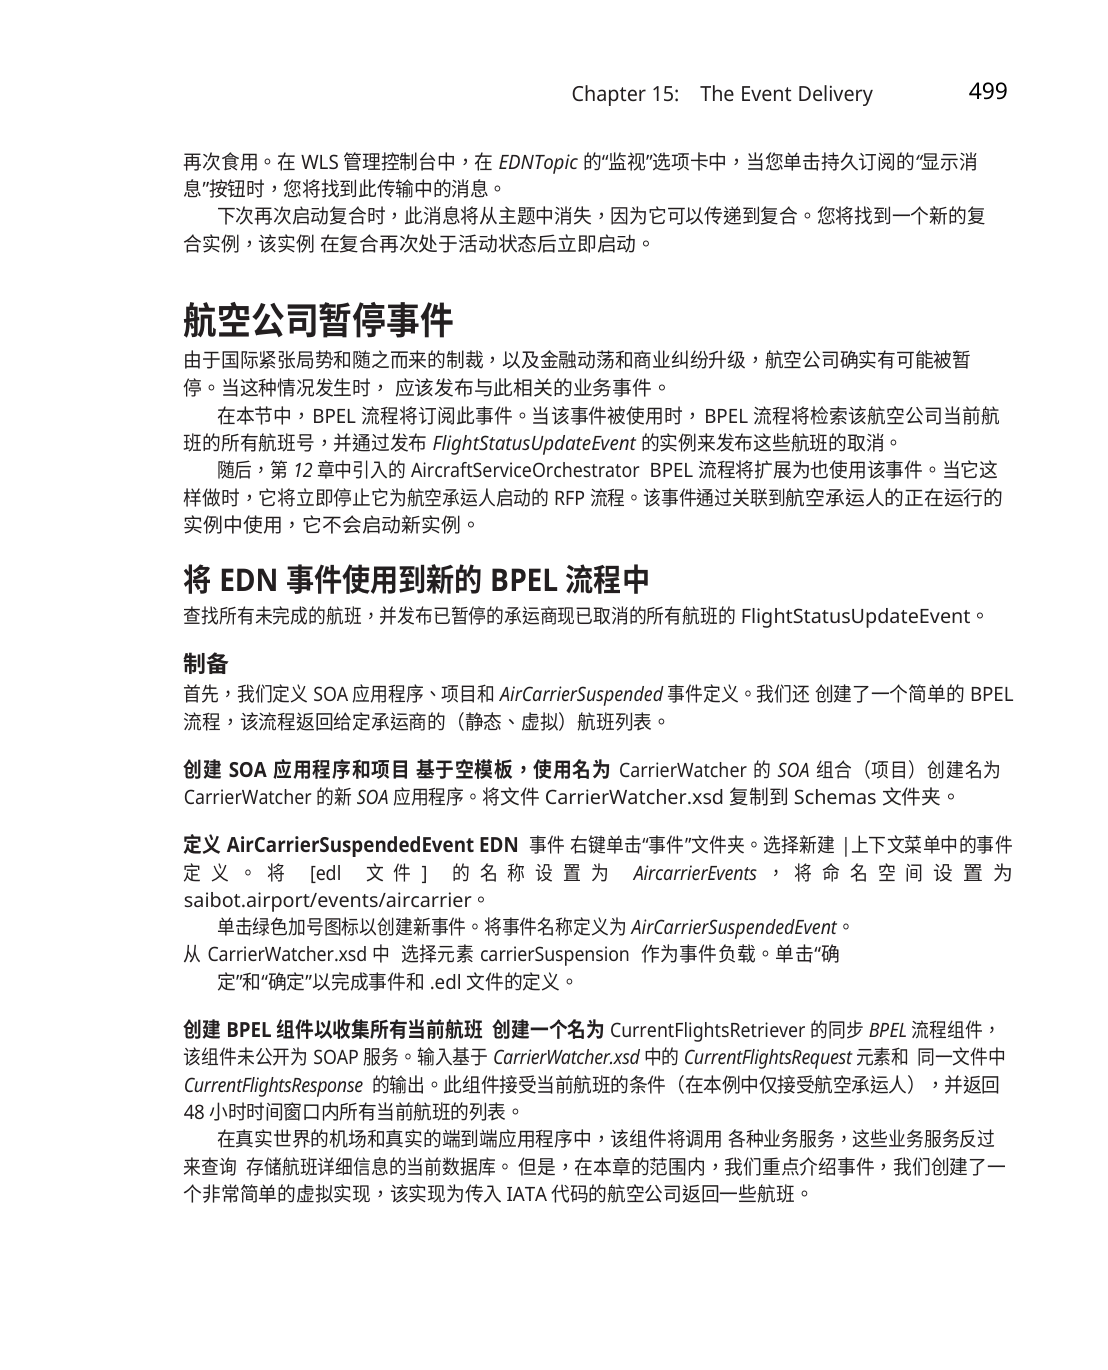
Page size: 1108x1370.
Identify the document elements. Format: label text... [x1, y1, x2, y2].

text 单击绿色加号图标以创建新事件。将事件名称定义为 AirCarrierSuspendedEvent。 [217, 913, 1107, 940]
subtitle 航空公司暂停事件 [184, 294, 1107, 346]
subtitle 将 EDN 事件使用到新的 BPEL 流程中 [184, 558, 1107, 601]
text 创建 BPEL 组件以收集所有当前航班 创建一个名为 CurrentFlightsRetriever 的同步 BPEL 流程组件，该组件未公开为 SOAP 服务。输入基于 CarrierWatcher.xsd 中的 CurrentFlightsRequest 元素和 同一文件中 CurrentFlightsResponse 的输出。此组件接受当前航班的条件（在本例中仅接受航空承运人），并返回 48 小时时间窗口内所有当前航班的列表。 [184, 1015, 1016, 1125]
text 随后，第 12 章中引入的 AircraftServiceOrchestrator BPEL 流程将扩展为也使用该事件。当它这样做时，它将立即停止它为航空承运人启动的 RFP 流程。该事件通过关联到航空承运人的正在运行的实例中使用，它不会启动新实例。 [184, 456, 1013, 539]
text 查找所有未完成的航班，并发布已暂停的承运商现已取消的所有航班的 FlightStatusUpdateEvent。 [184, 603, 1012, 629]
text 创建 SOA 应用程序和项目 基于空模板，使用名为 CarrierWatcher 的 SOA 组合（项目）创建名为 CarrierWatcher 的新 SOA 应用程序。将文件 CarrierWatcher.xsd 复制到 Schemas 文件夹。 [183, 755, 1002, 811]
text 在本节中，BPEL 流程将订阅此事件。当该事件被使用时，BPEL 流程将检索该航空公司当前航班的所有航班号，并通过发布 FlightStatusUpdateEvent 的实例来发布这些航班的取消。 [184, 402, 1001, 456]
text 由于国际紧张局势和随之而来的制裁，以及金融动荡和商业纠纷升级，航空公司确实有可能被暂停。当这种情况发生时， 应该发布与此相关的业务事件。 [184, 346, 1002, 401]
text 定义 AirCarrierSuspendedEvent EDN 事件 右键单击“事件”文件夹。选择新建 |上下文菜单中的事件定义。将 [edl 文件] 的名称设置为 AircarrierEvents，将命名空间设置为 saibot.airport/events/aircarrier。 [184, 831, 1013, 913]
text 从 CarrierWatcher.xsd 中 选择元素 carrierSuspension 作为事件负载。单击“确定”和“确定”以完成事件和 .edl 文件的定义。 [184, 940, 842, 995]
subtitle 制备 [184, 648, 1107, 679]
text 再次食用。在 WLS 管理控制台中，在 EDNTopic 的“监视”选项卡中，当您单击持久订阅的“显示消息”按钮时，您将找到此传输中的消息。 [184, 148, 1013, 202]
text 在真实世界的机场和真实的端到端应用程序中，该组件将调用 各种业务服务，这些业务服务反过来查询 存储航班详细信息的当前数据库。 但是，在本章的范围内，我们重点介绍事件，我们创建了一个非常简单的虚拟实现，该实现为传入IATA代码的航空公司返回一些航班。 [184, 1125, 1010, 1208]
text 首先，我们定义 SOA 应用程序、项目和 AirCarrierSuspended 事件定义。我们还 创建了一个简单的 BPEL 流程，该流程返回给定承运商的（静态、虚拟）航班列表。 [184, 680, 1016, 735]
text 下次再次启动复合时，此消息将从主题中消失，因为它可以传递到复合。您将找到一个新的复合实例，该实例 在复合再次处于活动状态后立即启动。 [184, 203, 988, 257]
